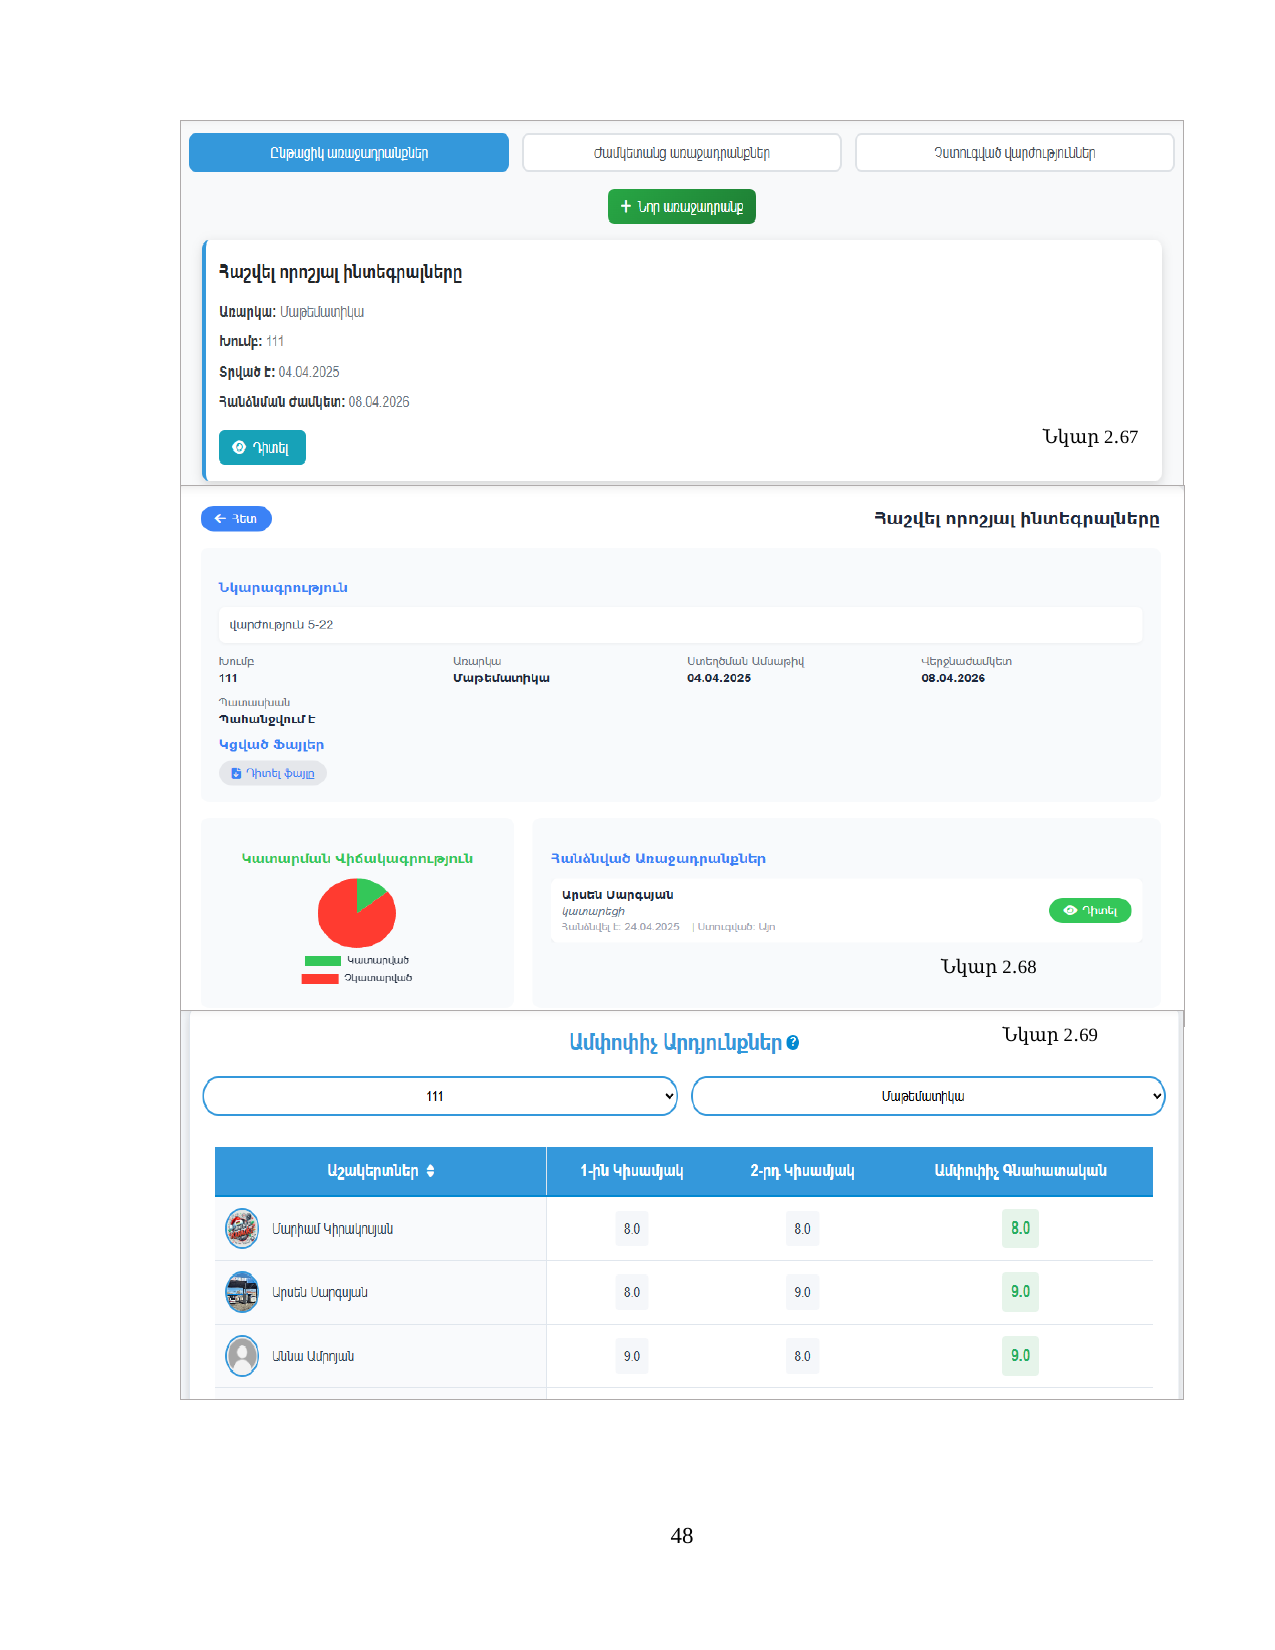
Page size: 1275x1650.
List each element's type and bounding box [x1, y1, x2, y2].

picture [181, 1011, 1183, 1399]
picture [181, 486, 1184, 1010]
picture [181, 121, 1183, 485]
